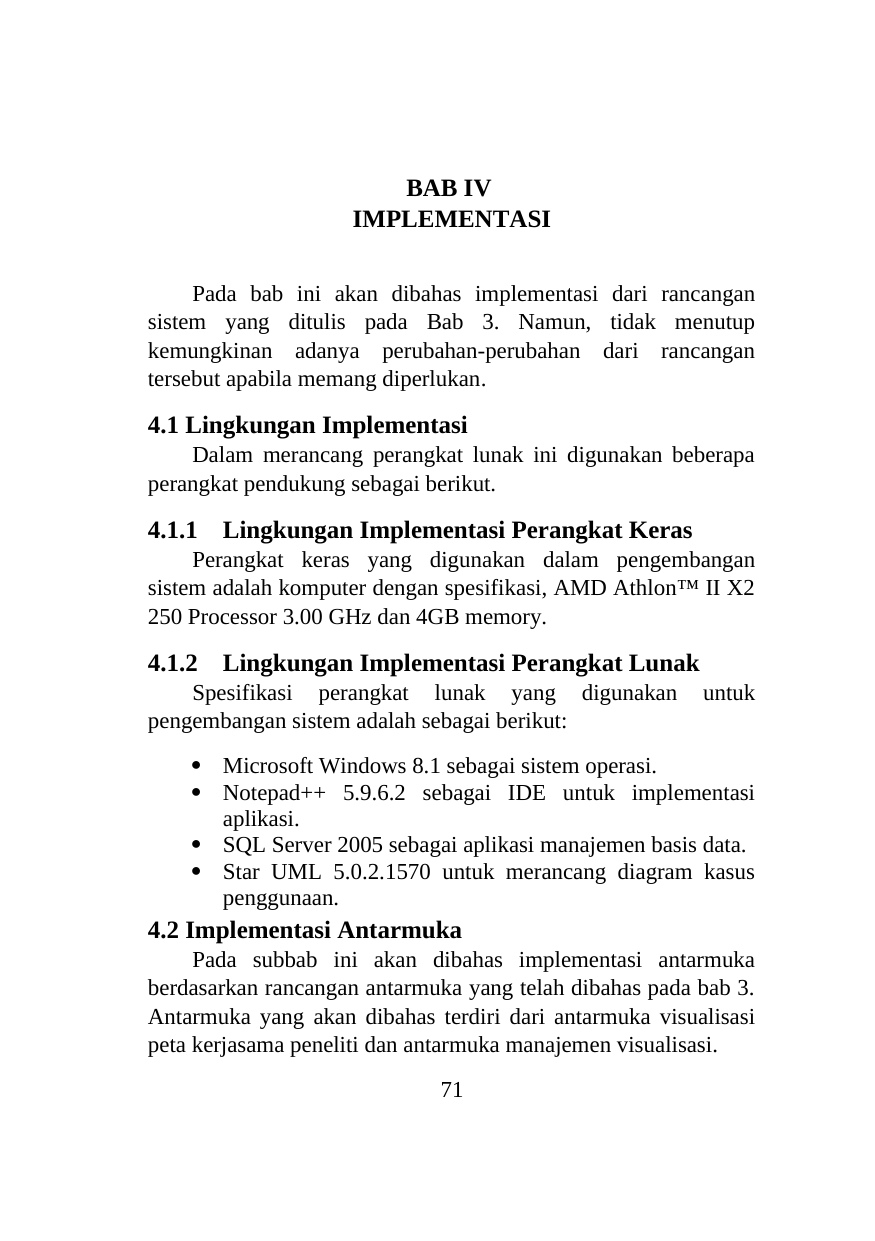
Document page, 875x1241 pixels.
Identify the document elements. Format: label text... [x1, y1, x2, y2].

subtitle Implementasi Antarmuka [148, 915, 756, 943]
list Notepad++ 5.9.6.2 sebagai IDE untuk implementasi aplikasi. [192, 779, 756, 832]
subtitle Lingkungan Implementasi Perangkat Lunak [148, 648, 756, 677]
list Microsoft Windows 8.1 sebagai sistem operasi. [192, 752, 756, 779]
text Pada subbab ini akan dibahas implementasi antarmuka berdasarkan rancangan antarmuka yang telah dibahas pada bab 3. Antarmuka yang akan dibahas terdiri dari antarmuka visualisasi peta kerjasama peneliti dan antarmuka manajemen visualisasi. [148, 946, 756, 1057]
list SQL Server 2005 sebagai aplikasi manajemen basis data. [192, 832, 756, 858]
text Dalam merancang perangkat lunak ini digunakan beberapa perangkat pendukung sebagai berikut. [148, 441, 756, 496]
subtitle Lingkungan Implementasi [148, 410, 756, 439]
list Star UML 5.0.2.1570 untuk merancang diagram kasus penggunaan. [192, 858, 756, 911]
subtitle Lingkungan Implementasi Perangkat Keras [148, 515, 756, 544]
text Spesifikasi perangkat lunak yang digunakan untuk pengembangan sistem adalah sebagai berikut: [148, 679, 756, 734]
text Perangkat keras yang digunakan dalam pengembangan sistem adalah komputer dengan spesifikasi, AMD Athlon™ II X2 250 Processor 3.00 GHz dan 4GB memory. [148, 546, 756, 629]
text Pada bab ini akan dibahas implementasi dari rancangan sistem yang ditulis pada Bab 3. Namun, tidak menutup kemungkinan adanya perubahan-perubahan dari rancangan tersebut apabila memang diperlukan. [148, 280, 756, 392]
subtitle BAB IV IMPLEMENTASI [148, 173, 756, 232]
